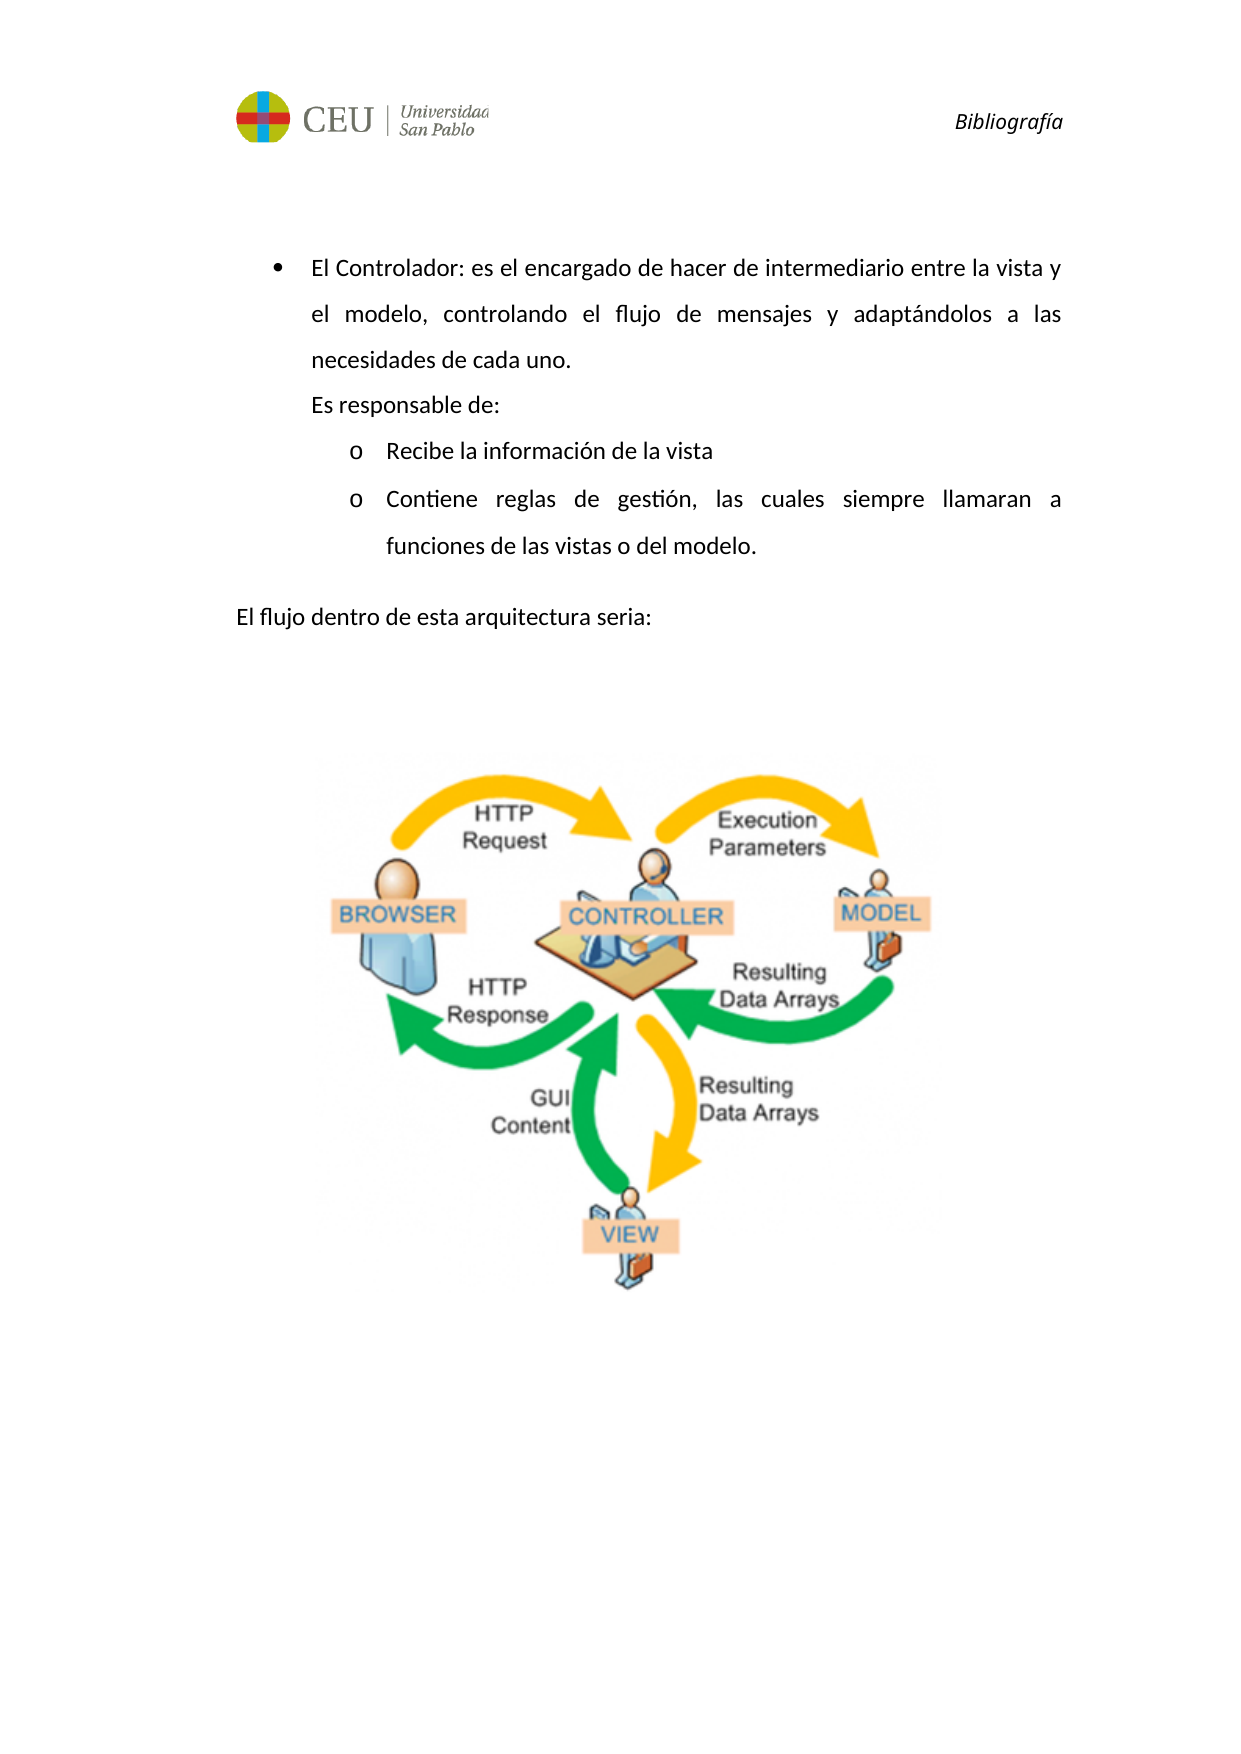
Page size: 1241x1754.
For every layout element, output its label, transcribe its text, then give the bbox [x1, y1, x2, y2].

picture [236, 742, 1051, 1293]
text El flujo dentro de esta arquitectura seria: [236, 601, 1063, 631]
list Recibe la información de la vista [349, 435, 1063, 467]
list Contiene reglas de gestión, las cuales siempre llamaran a funciones de las vistas o del modelo. [349, 483, 1063, 561]
list El Controlador: es el encargado de hacer de intermediario entre la vista y el modelo, controlando el flujo de mensajes y adaptándolos a las necesidades de cada uno. [274, 252, 1063, 374]
picture [235, 89, 489, 143]
list Es responsable de: [311, 390, 1063, 420]
